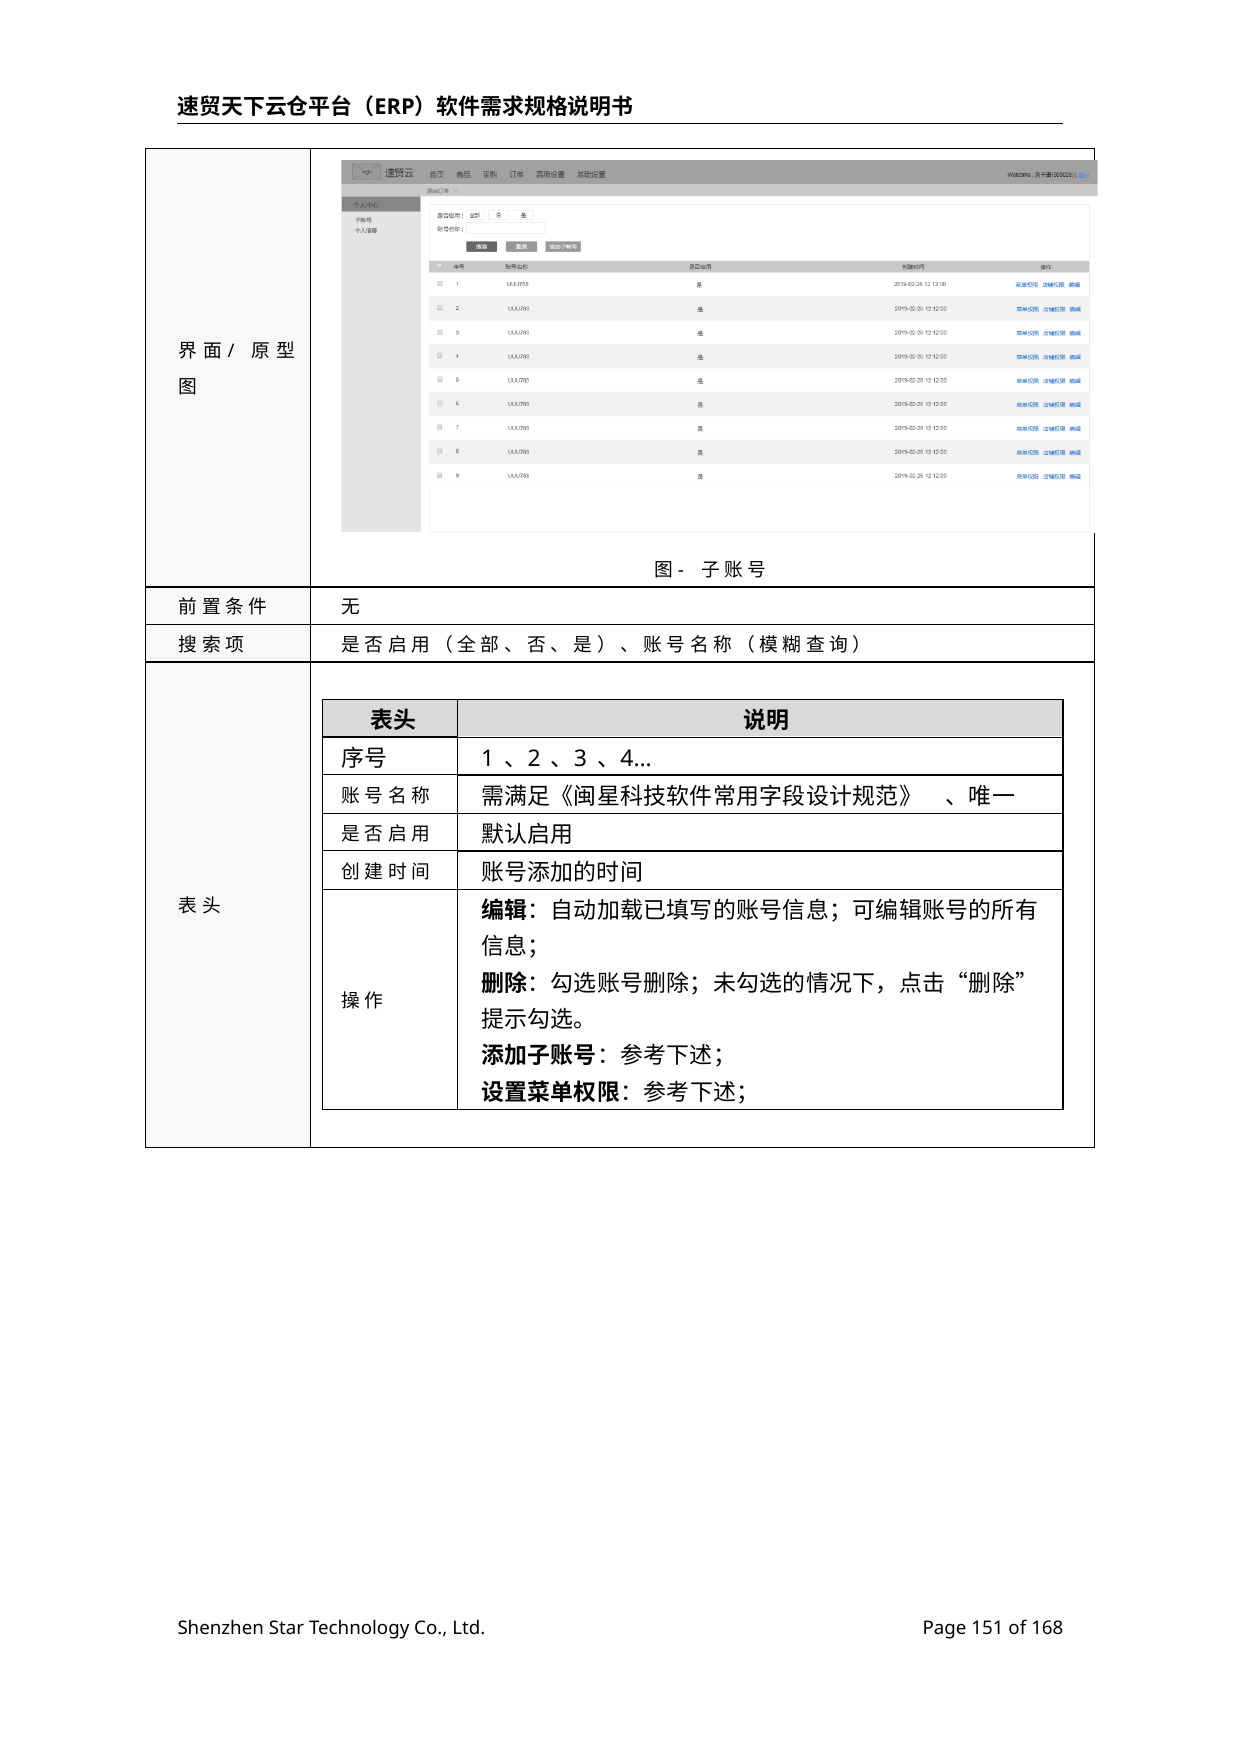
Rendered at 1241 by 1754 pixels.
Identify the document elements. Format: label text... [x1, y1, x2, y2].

table_cell [311, 663, 1094, 1147]
table_cell 搜索项 [146, 625, 310, 661]
table_cell 界面/原型图 [146, 149, 310, 586]
picture [341, 160, 1104, 533]
table_cell 表头 [146, 663, 310, 1147]
table_cell 无 [311, 588, 1094, 624]
table_cell 是否启用（全部、否、是）、账号名称（模糊查询） [311, 625, 1094, 661]
table_cell 图-子账号 [311, 149, 1094, 586]
table_cell 前置条件 [146, 588, 310, 624]
